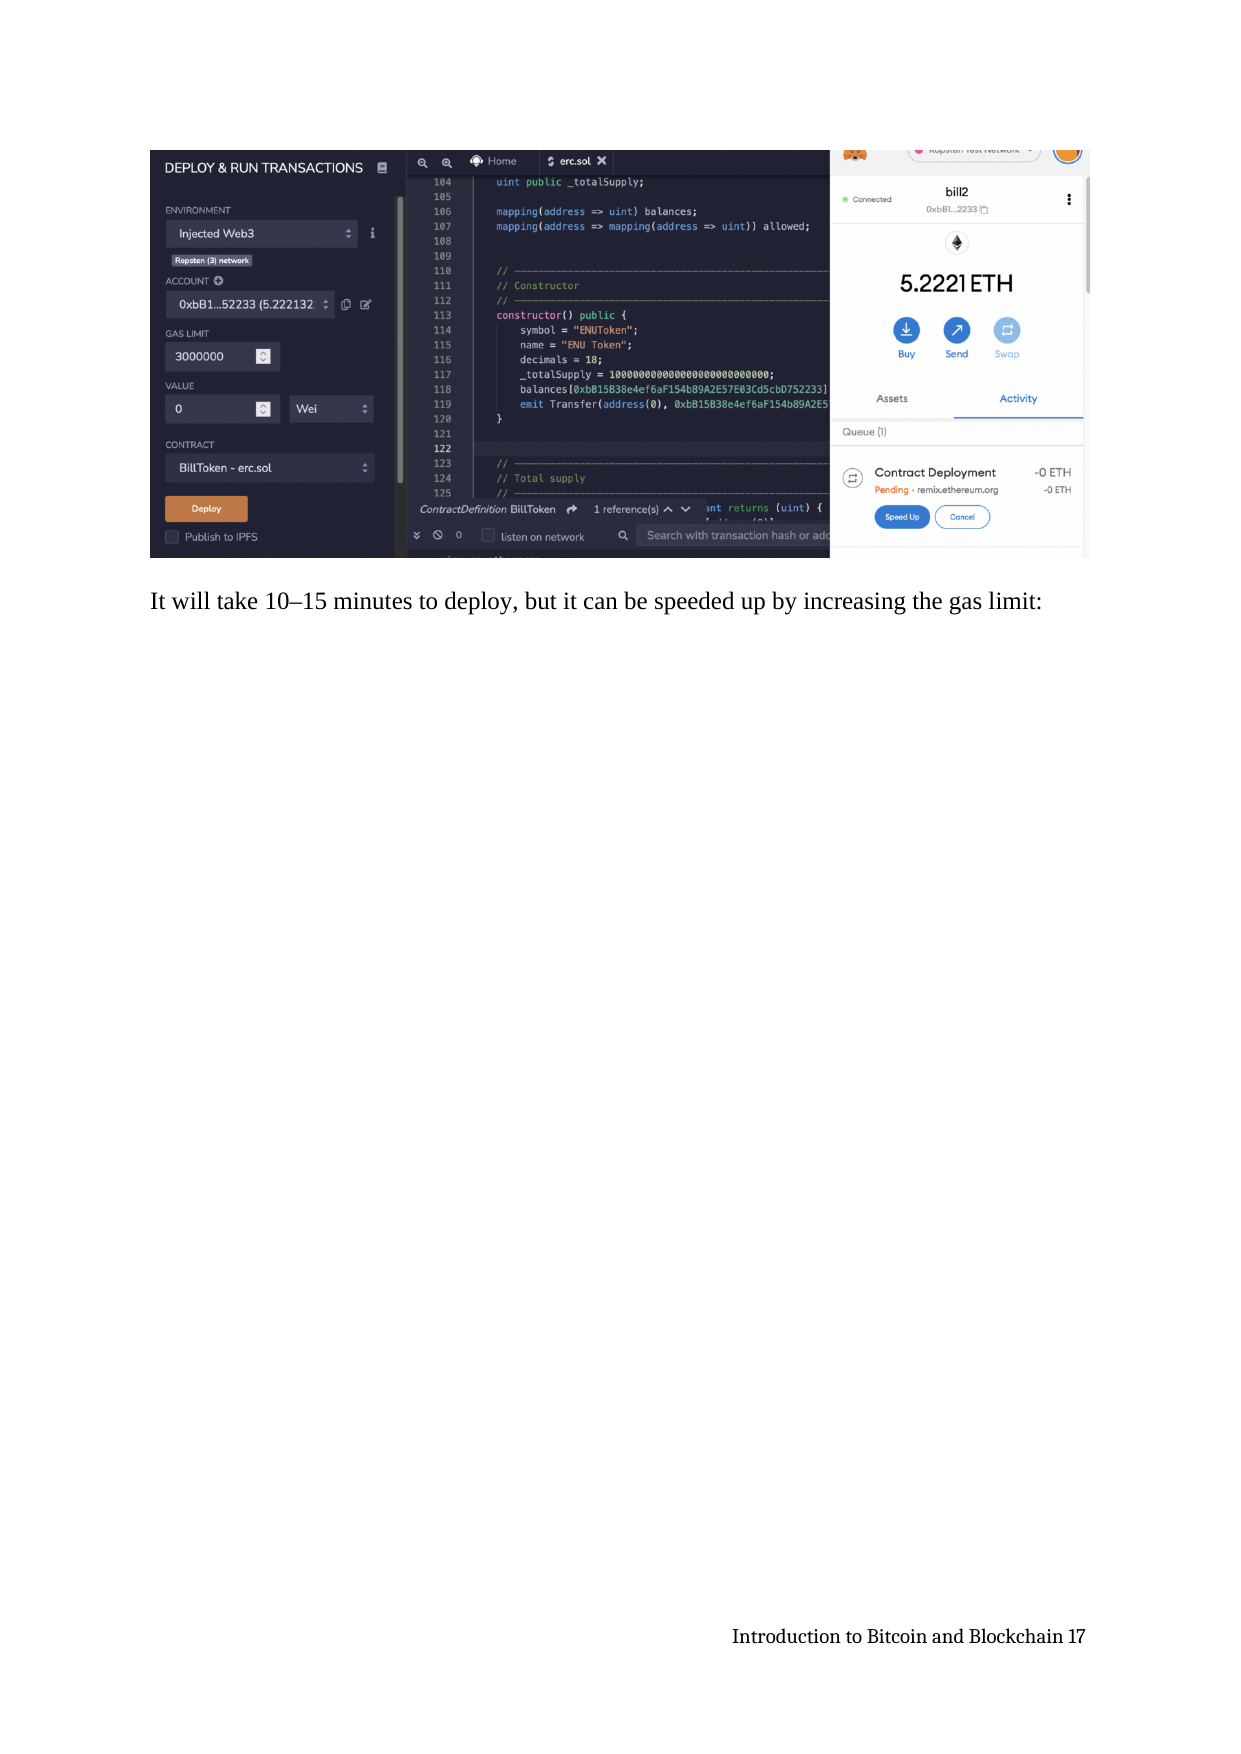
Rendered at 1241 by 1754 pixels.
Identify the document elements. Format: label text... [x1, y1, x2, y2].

picture [150, 150, 1091, 558]
text It will take 10–15 minutes to deploy, but it can be speeded up by increasing the gas limit: [150, 586, 1090, 615]
